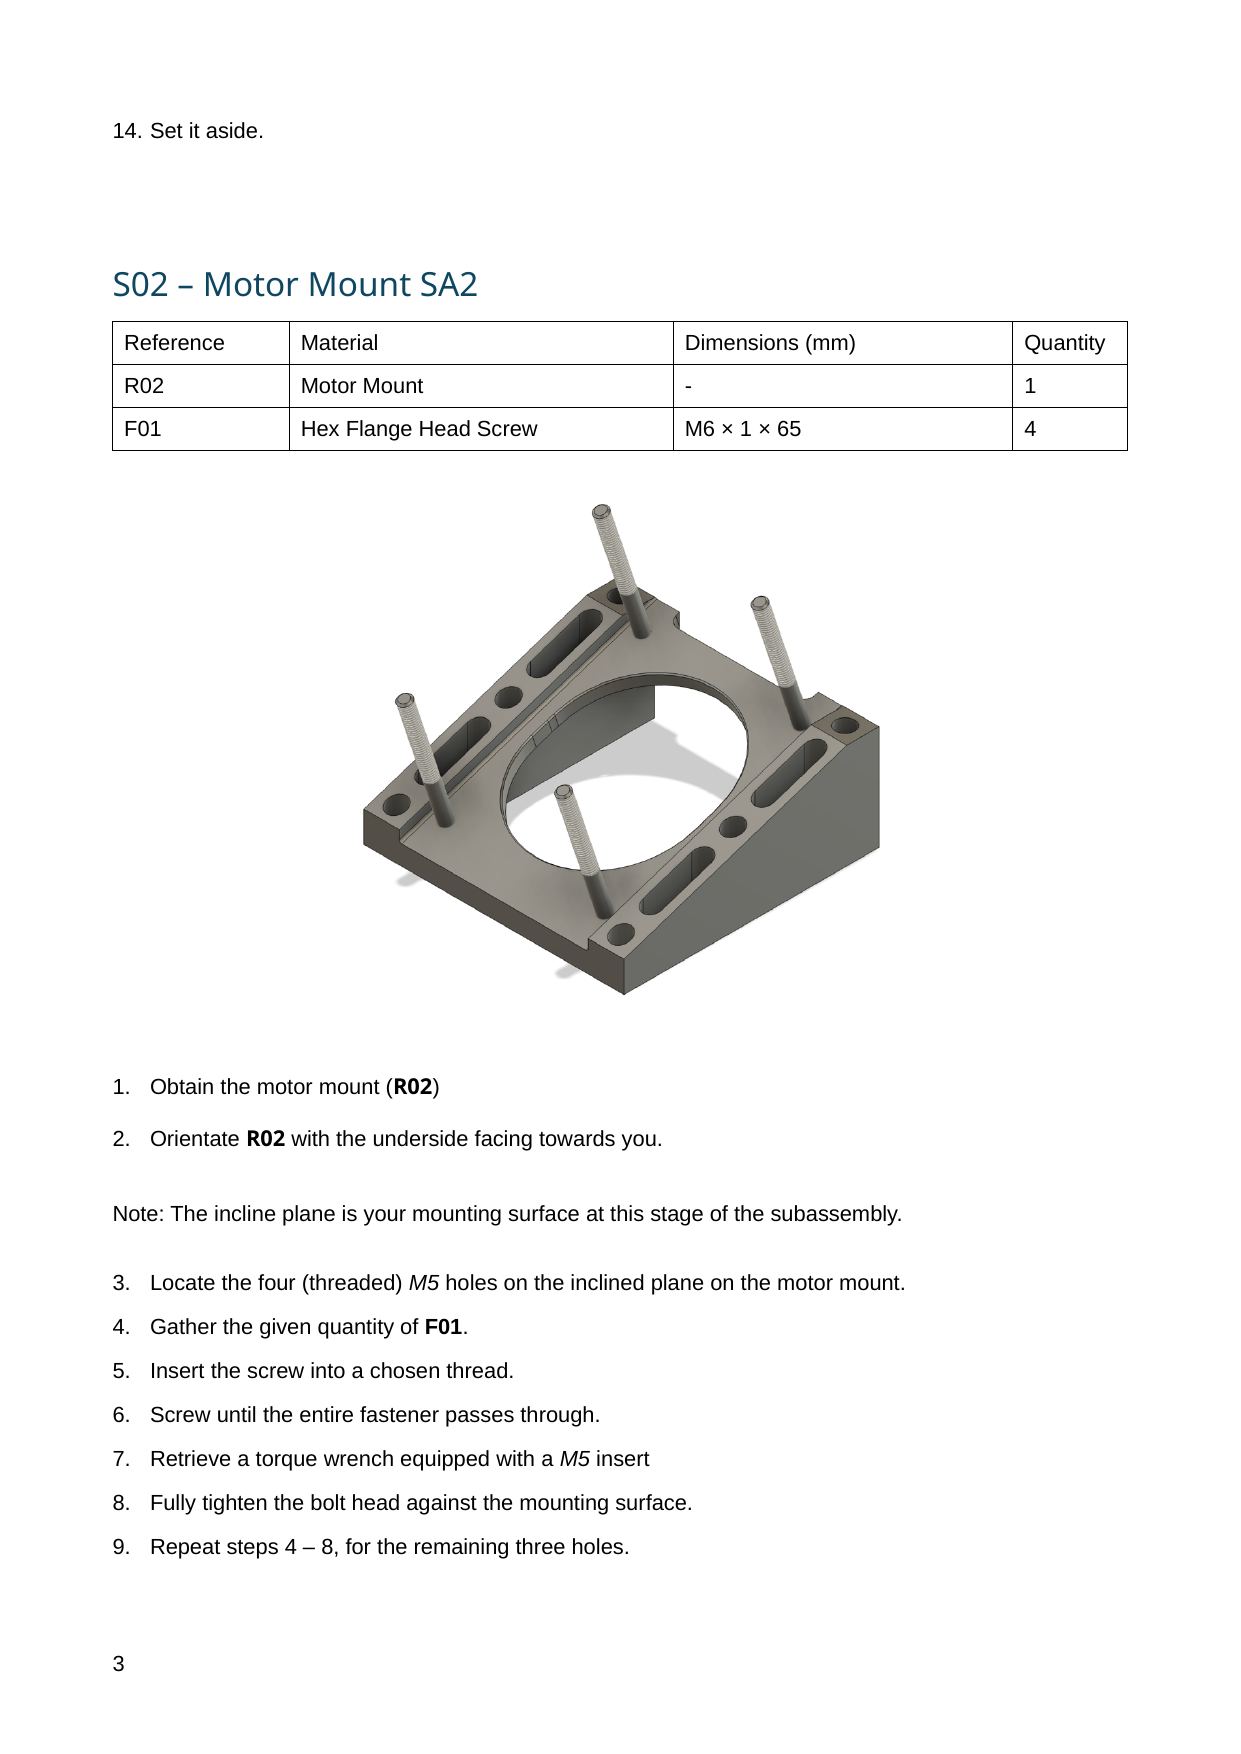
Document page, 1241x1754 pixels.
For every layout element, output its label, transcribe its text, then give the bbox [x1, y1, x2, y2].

table_cell Motor Mount [290, 365, 673, 407]
picture [354, 496, 886, 997]
table_cell Hex Flange Head Screw [290, 408, 673, 450]
list Orientate R02 with the underside facing towards you. [112, 1123, 1128, 1153]
table_header Reference [113, 322, 289, 364]
table_header Dimensions (mm) [674, 322, 1012, 364]
table_cell M6 × 1 × 65 [674, 408, 1012, 450]
list Fully tighten the bolt head against the mounting surface. [112, 1490, 1128, 1515]
list Retrieve a torque wrench equipped with a M5 insert [112, 1446, 1128, 1471]
table_header Quantity [1013, 322, 1127, 364]
list Insert the screw into a chosen thread. [112, 1358, 1128, 1383]
subtitle S02 – Motor Mount SA2 [112, 260, 1128, 306]
list Locate the four (threaded) M5 holes on the inclined plane on the motor mount. [112, 1269, 1128, 1295]
list Gather the given quantity of F01. [112, 1314, 1128, 1339]
table_header Material [290, 322, 673, 364]
table_cell 4 [1013, 408, 1127, 450]
text Note: The incline plane is your mounting surface at this stage of the subassembly. [112, 1201, 1128, 1226]
list Screw until the entire fastener passes through. [112, 1402, 1128, 1427]
list Set it aside. [112, 118, 1128, 143]
list Obtain the motor mount (R02) [112, 1071, 1128, 1101]
table_cell F01 [113, 408, 289, 450]
table_cell 1 [1013, 365, 1127, 407]
list Repeat steps 4 – 8, for the remaining three holes. [112, 1534, 1128, 1559]
table_cell - [674, 365, 1012, 407]
table_cell R02 [113, 365, 289, 407]
